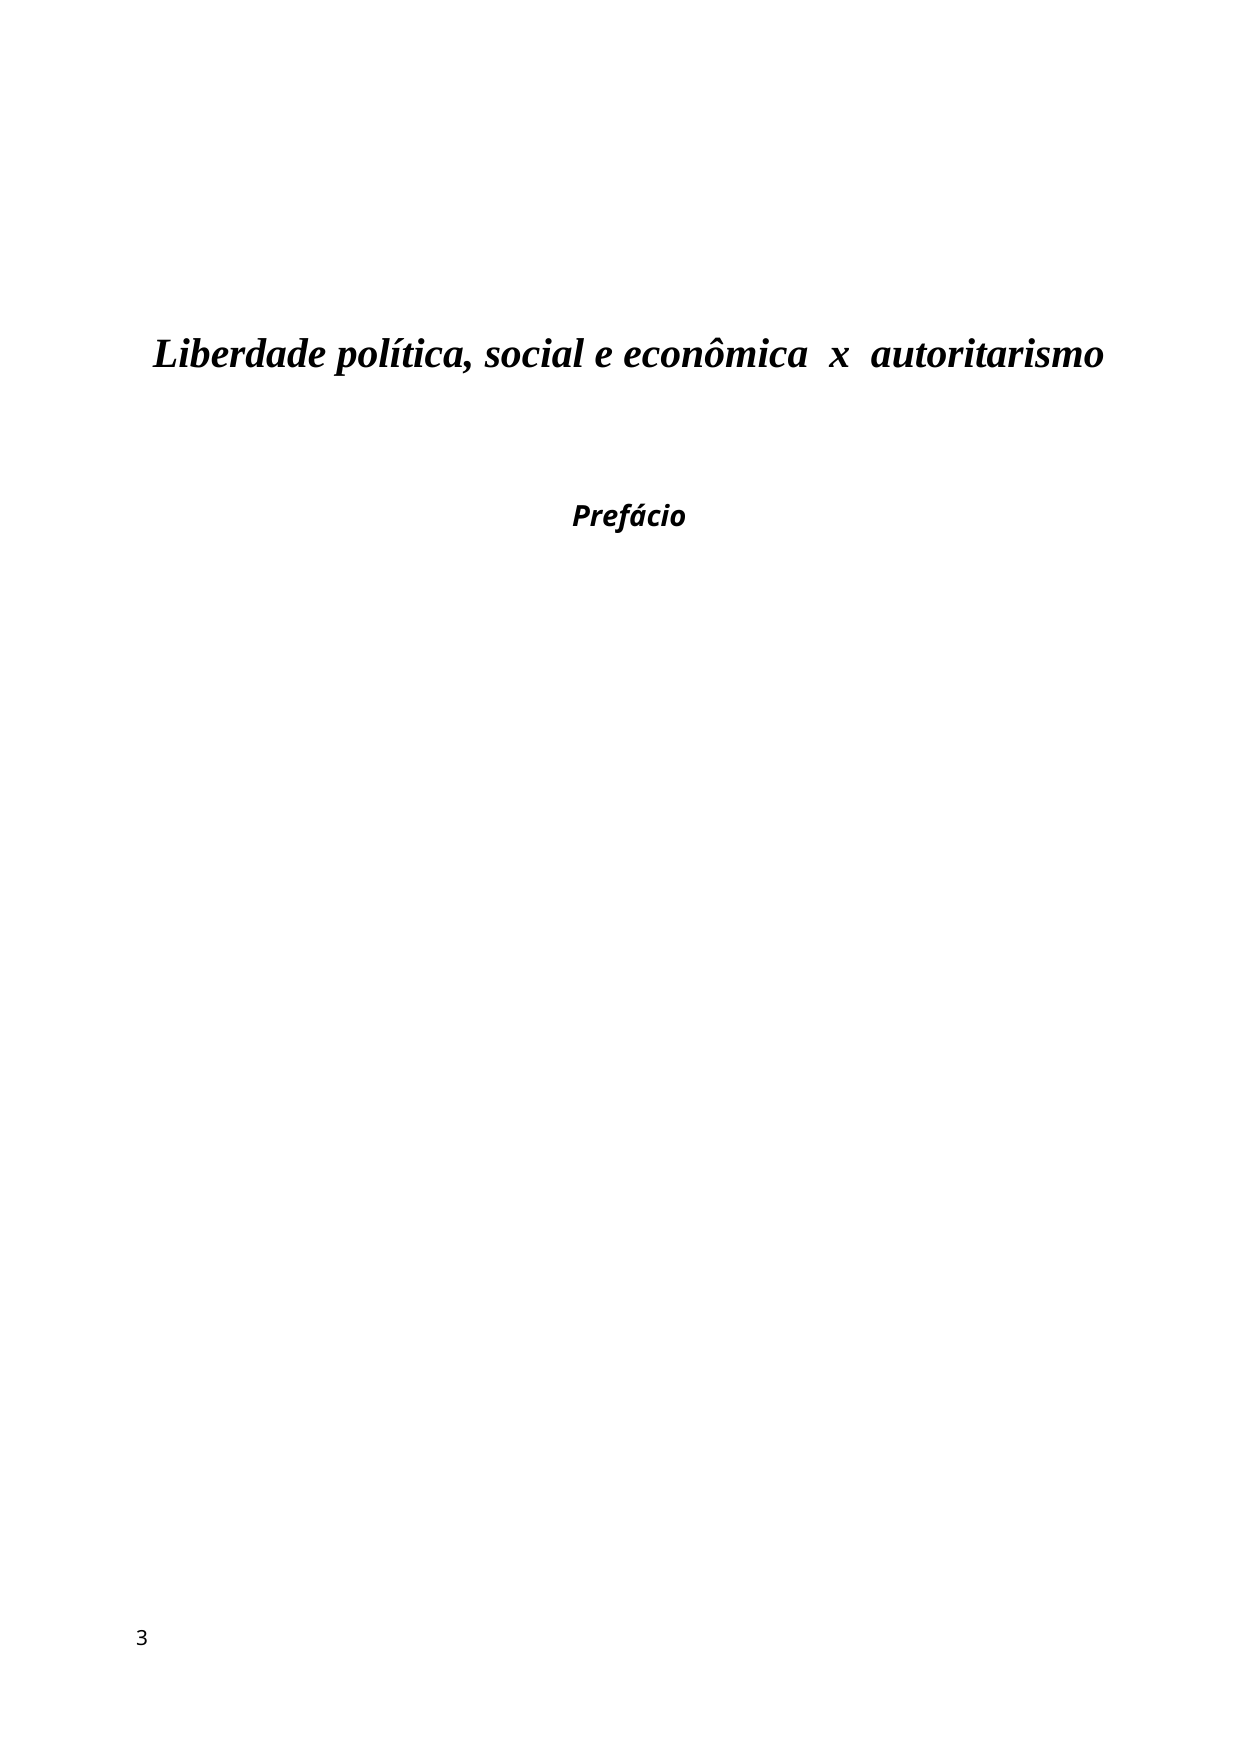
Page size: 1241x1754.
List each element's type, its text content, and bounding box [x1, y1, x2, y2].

text Liberdade política, social e econômica x autoritarismo [136, 328, 1122, 376]
text Prefácio [136, 495, 1122, 535]
